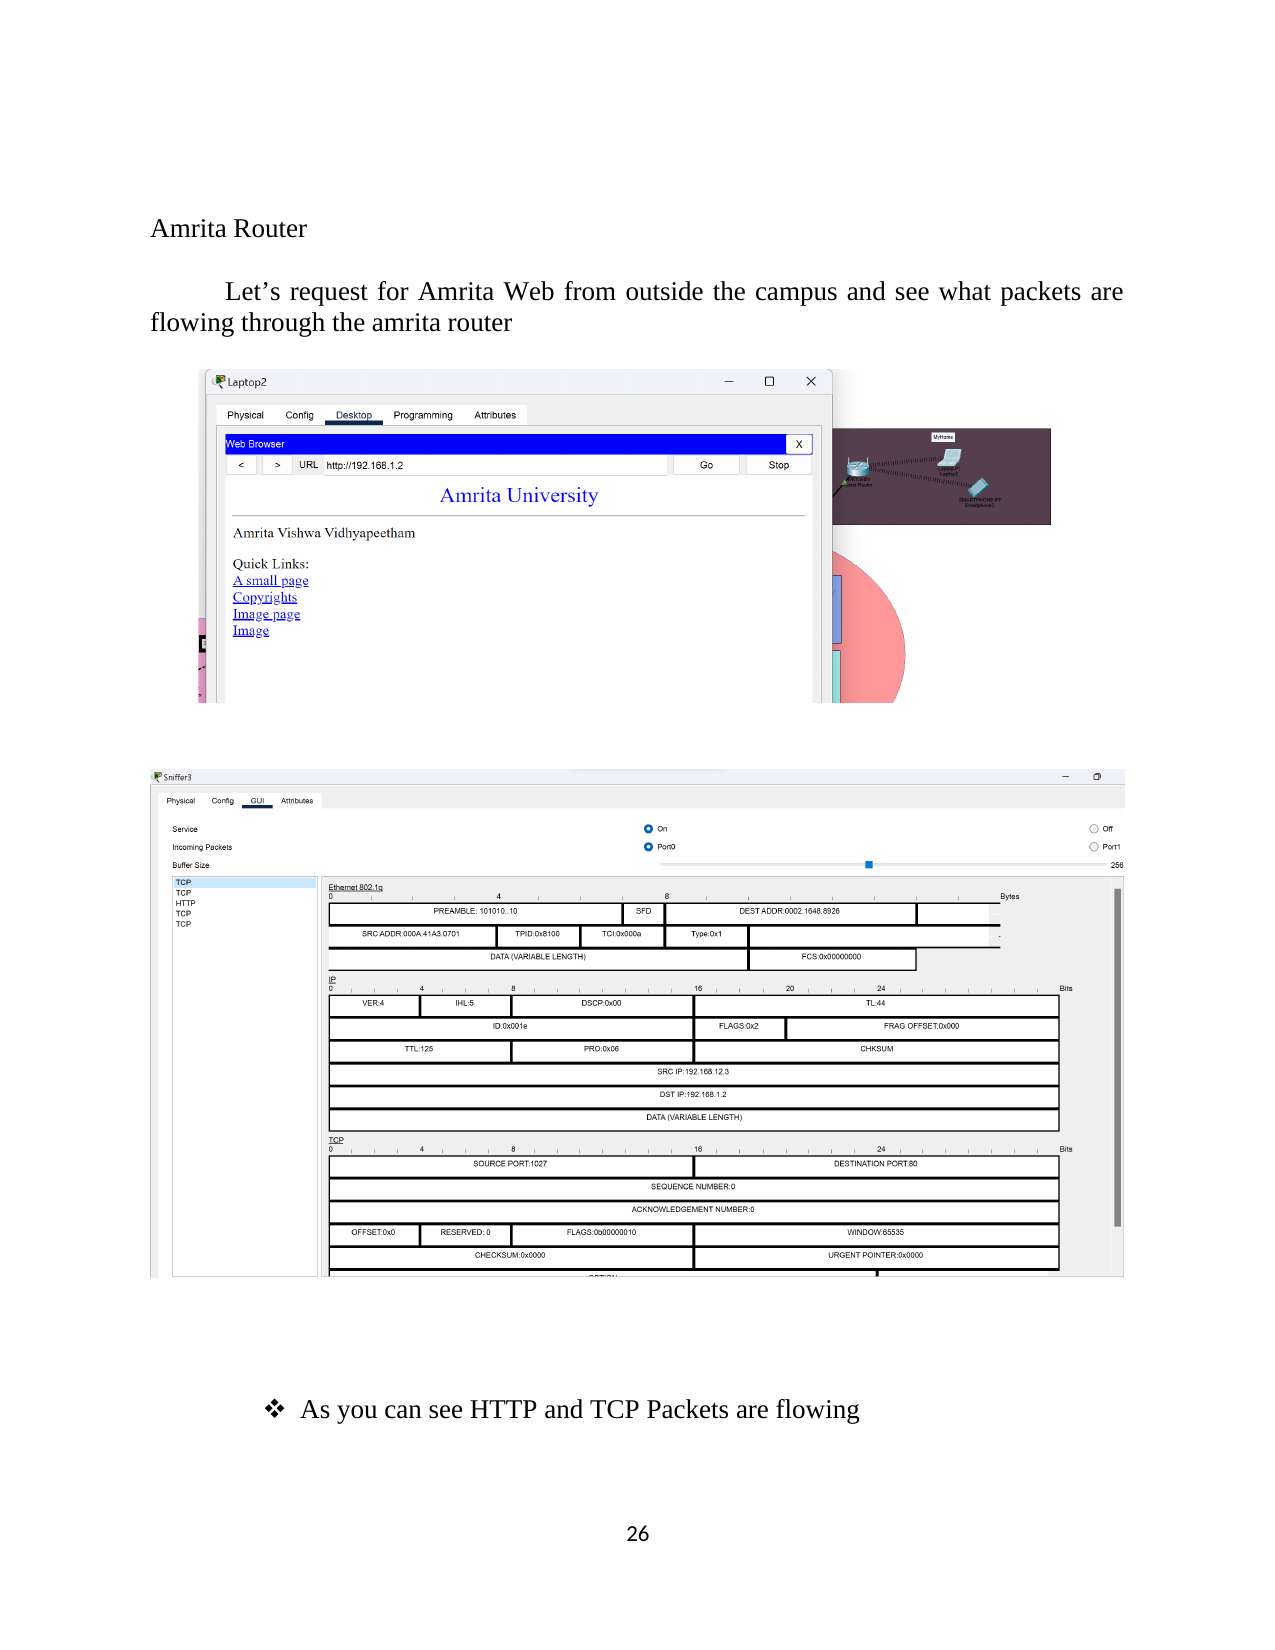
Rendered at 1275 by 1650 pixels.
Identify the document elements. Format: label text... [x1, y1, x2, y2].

text Amrita Router [150, 212, 1125, 243]
picture [150, 769, 1125, 1278]
text Let’s request for Amrita Web from outside the campus and see what packets are flowing through the amrita router [150, 274, 1125, 337]
list As you can see HTTP and TCP Packets are flowing [262, 1393, 1125, 1424]
picture [198, 369, 1062, 703]
